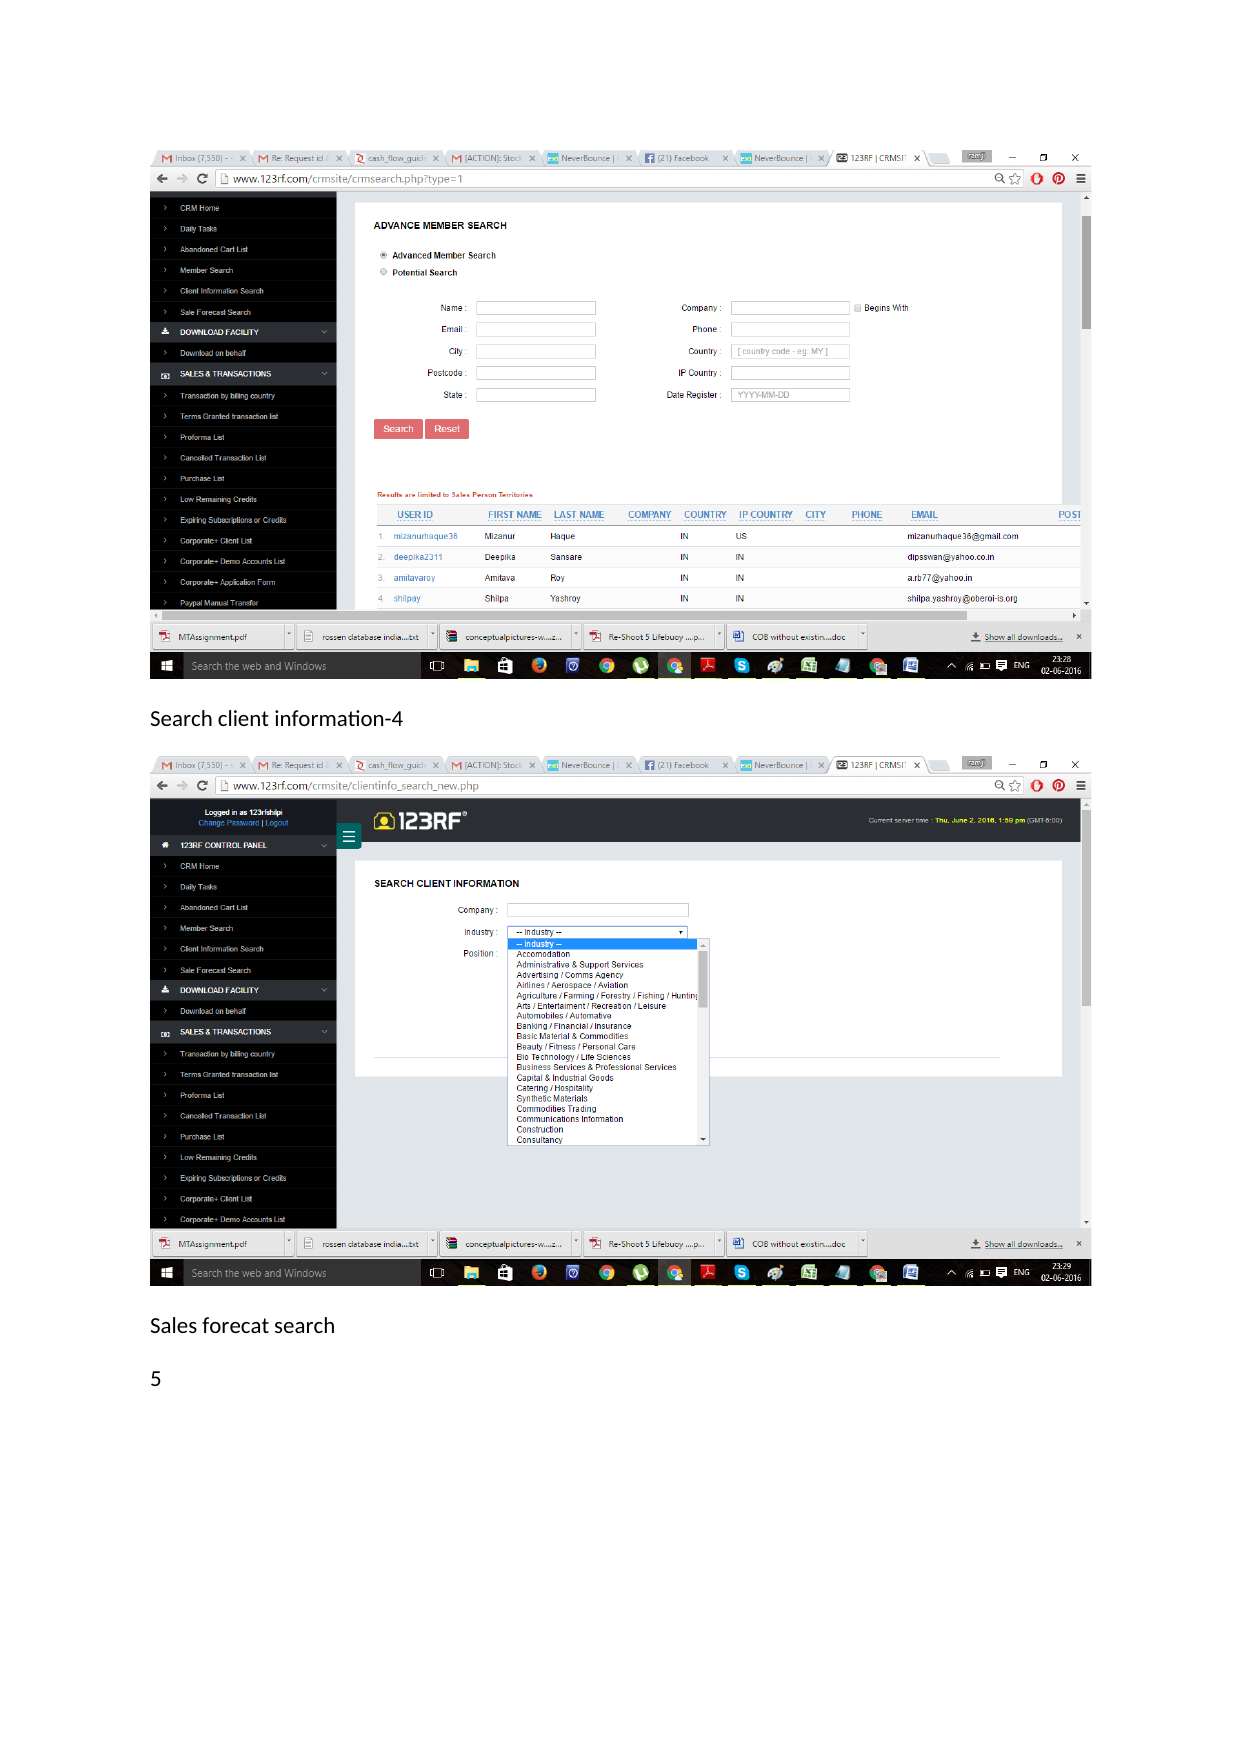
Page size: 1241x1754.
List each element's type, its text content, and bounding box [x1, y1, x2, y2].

text Sales forecat search [150, 1311, 1090, 1339]
picture [150, 150, 1092, 679]
text 5 [150, 1364, 1090, 1392]
picture [150, 756, 1092, 1286]
text Search client information-4 [150, 704, 1090, 732]
